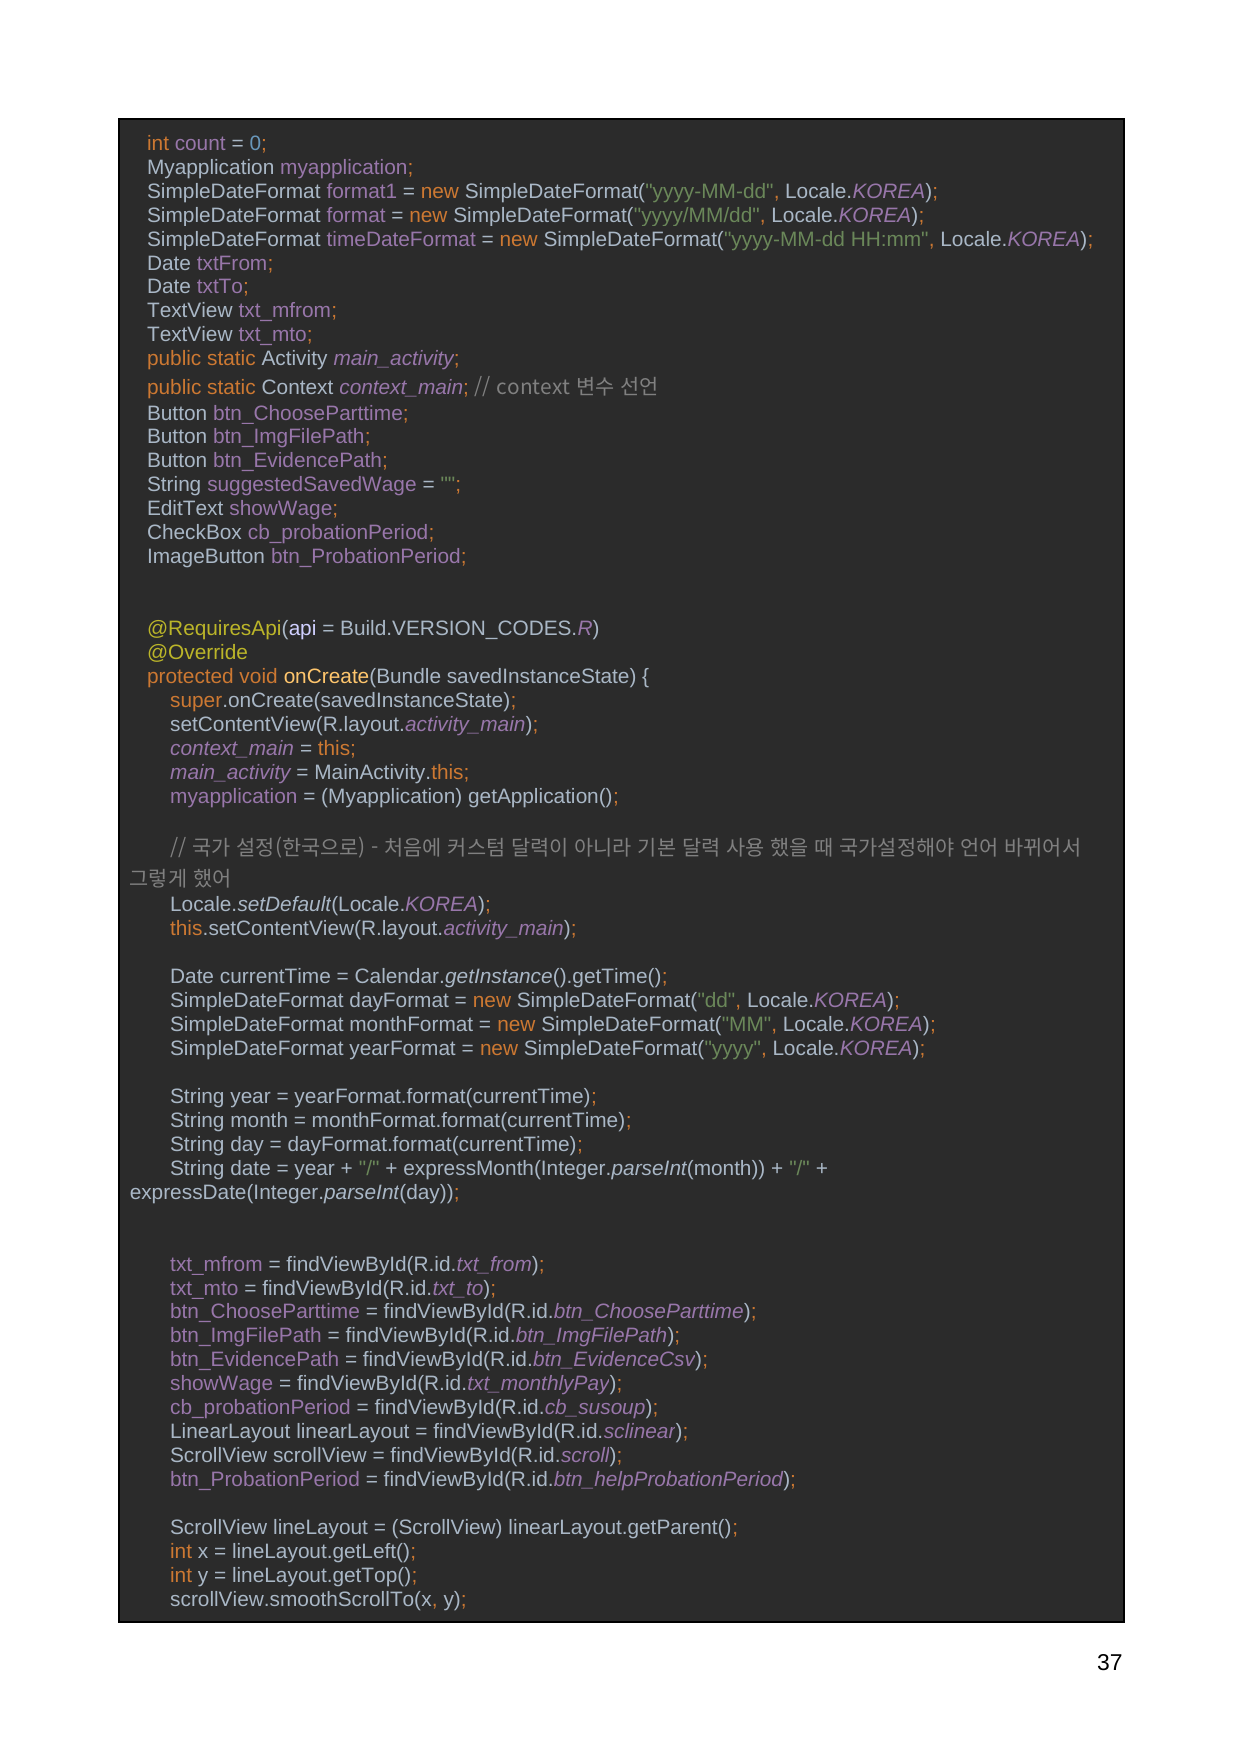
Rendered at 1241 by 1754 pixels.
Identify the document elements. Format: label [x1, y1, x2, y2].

table_header [120, 120, 1123, 1621]
